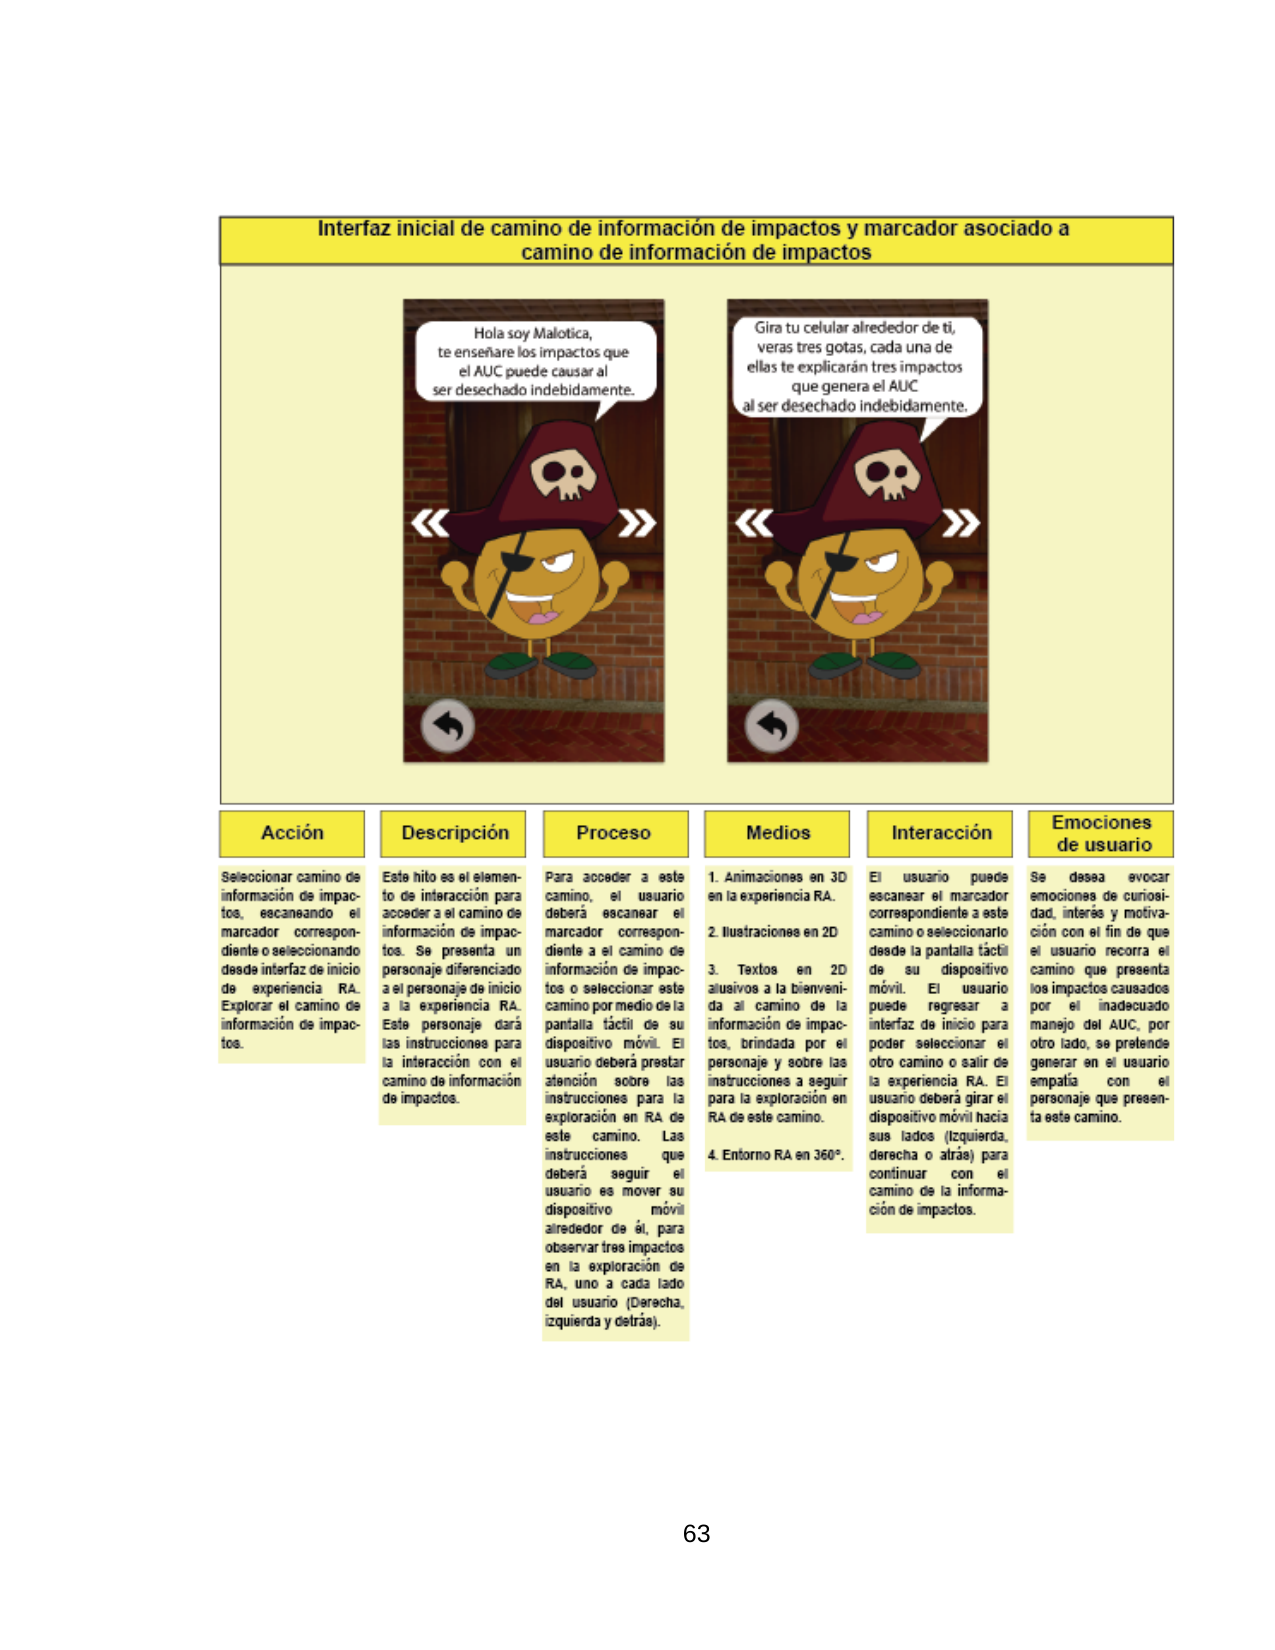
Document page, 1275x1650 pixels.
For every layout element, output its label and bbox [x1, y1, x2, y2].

picture [172, 145, 1221, 1505]
